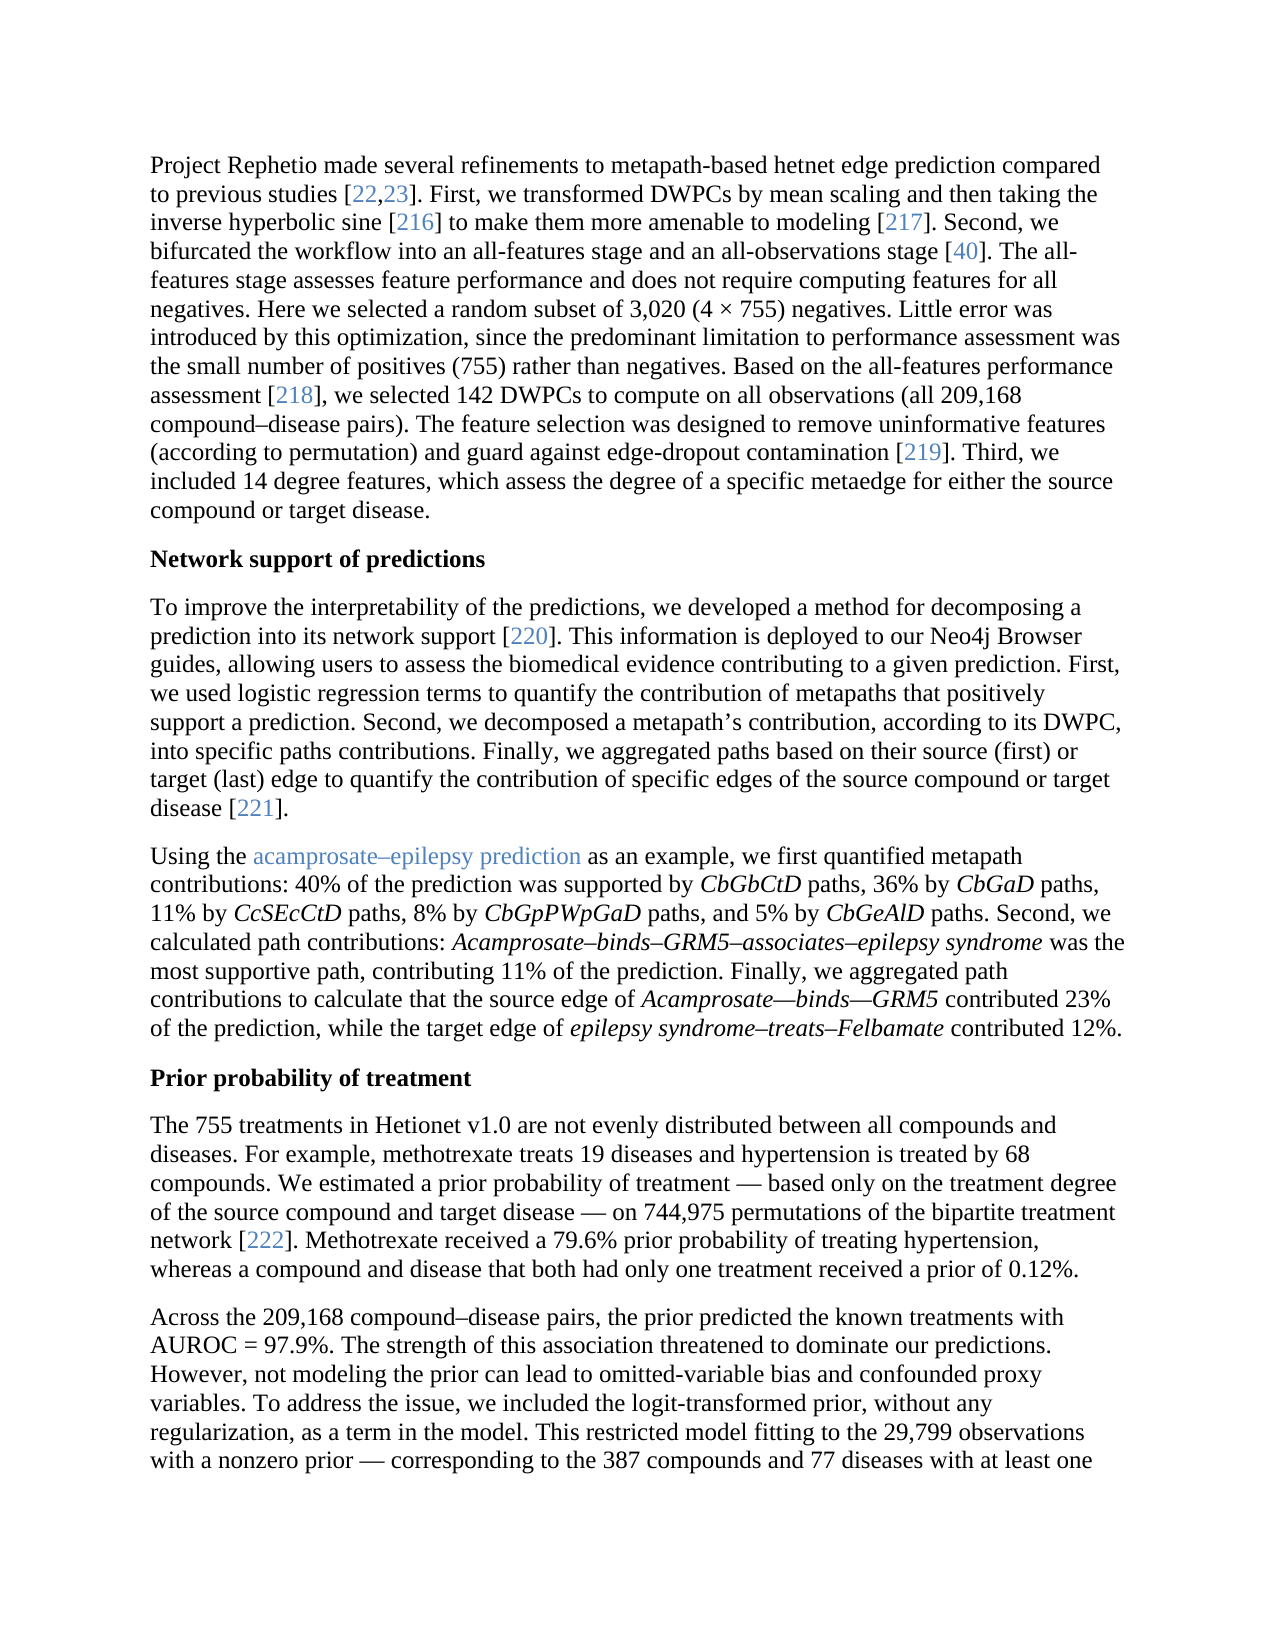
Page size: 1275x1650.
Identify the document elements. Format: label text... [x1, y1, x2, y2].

subtitle Network support of predictions [150, 544, 1125, 573]
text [150, 1302, 1125, 1474]
text To improve the interpretability of the predictions, we developed a method for decomposing a prediction into its network support [220]. This information is deployed to our Neo4j Browser guides, allowing users to assess the biomedical evidence contributing to a given prediction. First, we used logistic regression terms to quantify the contribution of metapaths that positively support a prediction. Second, we decomposed a metapath’s contribution, according to its DWPC, into specific paths contributions. Finally, we aggregated paths based on their source (first) or target (last) edge to quantify the contribution of specific edges of the source compound or target disease [221]. [150, 592, 1125, 822]
text Using the acamprosate–epilepsy prediction as an example, we first quantified metapath contributions: 40% of the prediction was supported by CbGbCtD paths, 36% by CbGaD paths, 11% by CcSEcCtD paths, 8% by CbGpPWpGaD paths, and 5% by CbGeAlD paths. Second, we calculated path contributions: Acamprosate–binds–GRM5–associates–epilepsy syndrome was the most supportive path, contributing 11% of the prediction. Finally, we aggregated path contributions to calculate that the source edge of Acamprosate—binds—GRM5 contributed 23% of the prediction, while the target edge of epilepsy syndrome–treats–Felbamate contributed 12%. [150, 841, 1125, 1042]
text Project Rephetio made several refinements to metapath-based hetnet edge prediction compared to previous studies [22,23]. First, we transformed DWPCs by mean scaling and then taking the inverse hyperbolic sine [216] to make them more amenable to modeling [217]. Second, we bifurcated the workflow into an all-features stage and an all-observations stage [40]. The all-features stage assesses feature performance and does not require computing features for all negatives. Here we selected a random subset of 3,020 (4 × 755) negatives. Little error was introduced by this optimization, since the predominant limitation to performance assessment was the small number of positives (755) rather than negatives. Based on the all-features performance assessment [218], we selected 142 DWPCs to compute on all observations (all 209,168 compound–disease pairs). The feature selection was designed to remove uninformative features (according to permutation) and guard against edge-dropout contamination [219]. Third, we included 14 degree features, which assess the degree of a specific metaedge for either the source compound or target disease. [150, 150, 1125, 524]
subtitle Prior probability of treatment [150, 1063, 1125, 1092]
text The 755 treatments in Hetionet v1.0 are not evenly distributed between all compounds and diseases. For example, methotrexate treats 19 diseases and hypertension is treated by 68 compounds. We estimated a prior probability of treatment — based only on the treatment degree of the source compound and target disease — on 744,975 permutations of the bipartite treatment network [222]. Methotrexate received a 79.6% prior probability of treating hypertension, whereas a compound and disease that both had only one treatment received a prior of 0.12%. [150, 1110, 1125, 1283]
